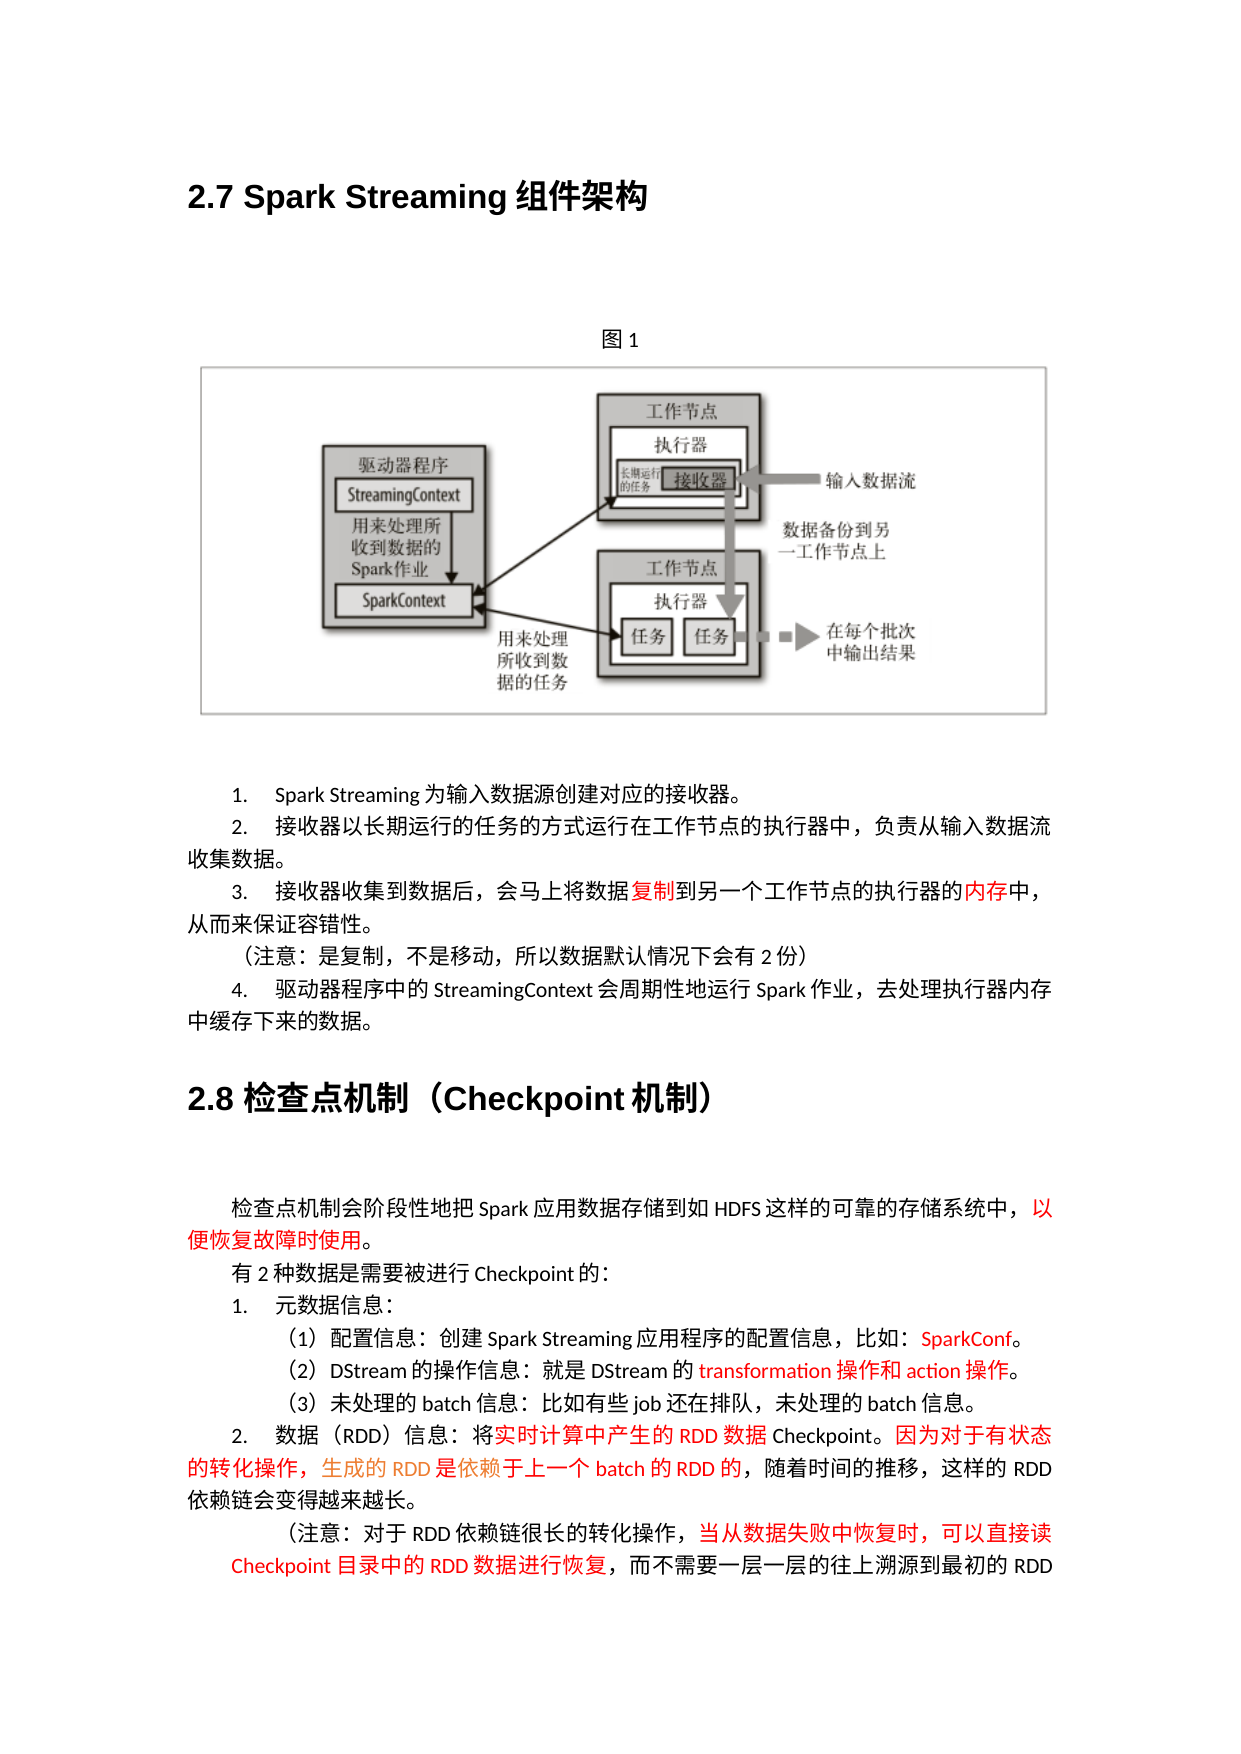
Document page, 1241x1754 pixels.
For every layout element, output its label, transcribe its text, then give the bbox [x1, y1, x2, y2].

list 驱动器程序中的StreamingContext会周期性地运行Spark作业，去处理执行器内存中缓存下来的数据。 [187, 971, 1053, 1036]
text 检查点机制会阶段性地把Spark应用数据存储到如HDFS这样的可靠的存储系统中，以便恢复故障时使用。 [187, 1190, 1053, 1255]
list 配置信息：创建Spark Streaming应用程序的配置信息，比如：SparkConf。 [275, 1320, 1053, 1353]
list （注意：是复制，不是移动，所以数据默认情况下会有2份） [187, 939, 1053, 971]
list 未处理的batch信息：比如有些job还在排队，未处理的batch信息。 [275, 1385, 1053, 1418]
list DStream的操作信息：就是DStream的transformation操作和action操作。 [275, 1353, 1053, 1385]
list 接收器以长期运行的任务的方式运行在工作节点的执行器中，负责从输入数据流收集数据。 [187, 809, 1053, 874]
text 有2种数据是需要被进行Checkpoint的： [187, 1255, 1053, 1288]
list Spark Streaming为输入数据源创建对应的接收器。 [187, 776, 1053, 809]
list 接收器收集到数据后，会马上将数据复制到另一个工作节点的执行器的内存中，从而来保证容错性。 [187, 874, 1053, 939]
list 数据（RDD）信息：将实时计算中产生的RDD数据Checkpoint。因为对于有状态的转化操作，生成的RDD是依赖于上一个batch的RDD的，随着时间的推移，这样的RDD依赖链会变得越来越长。 [187, 1418, 1053, 1515]
picture [187, 353, 1053, 721]
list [231, 1515, 1053, 1580]
subtitle 2.8 检查点机制（Checkpoint机制） [187, 1063, 1053, 1128]
text 图1 [187, 321, 1053, 353]
subtitle 2.7 Spark Streaming组件架构 [187, 162, 1053, 227]
list 元数据信息： [187, 1288, 1053, 1320]
